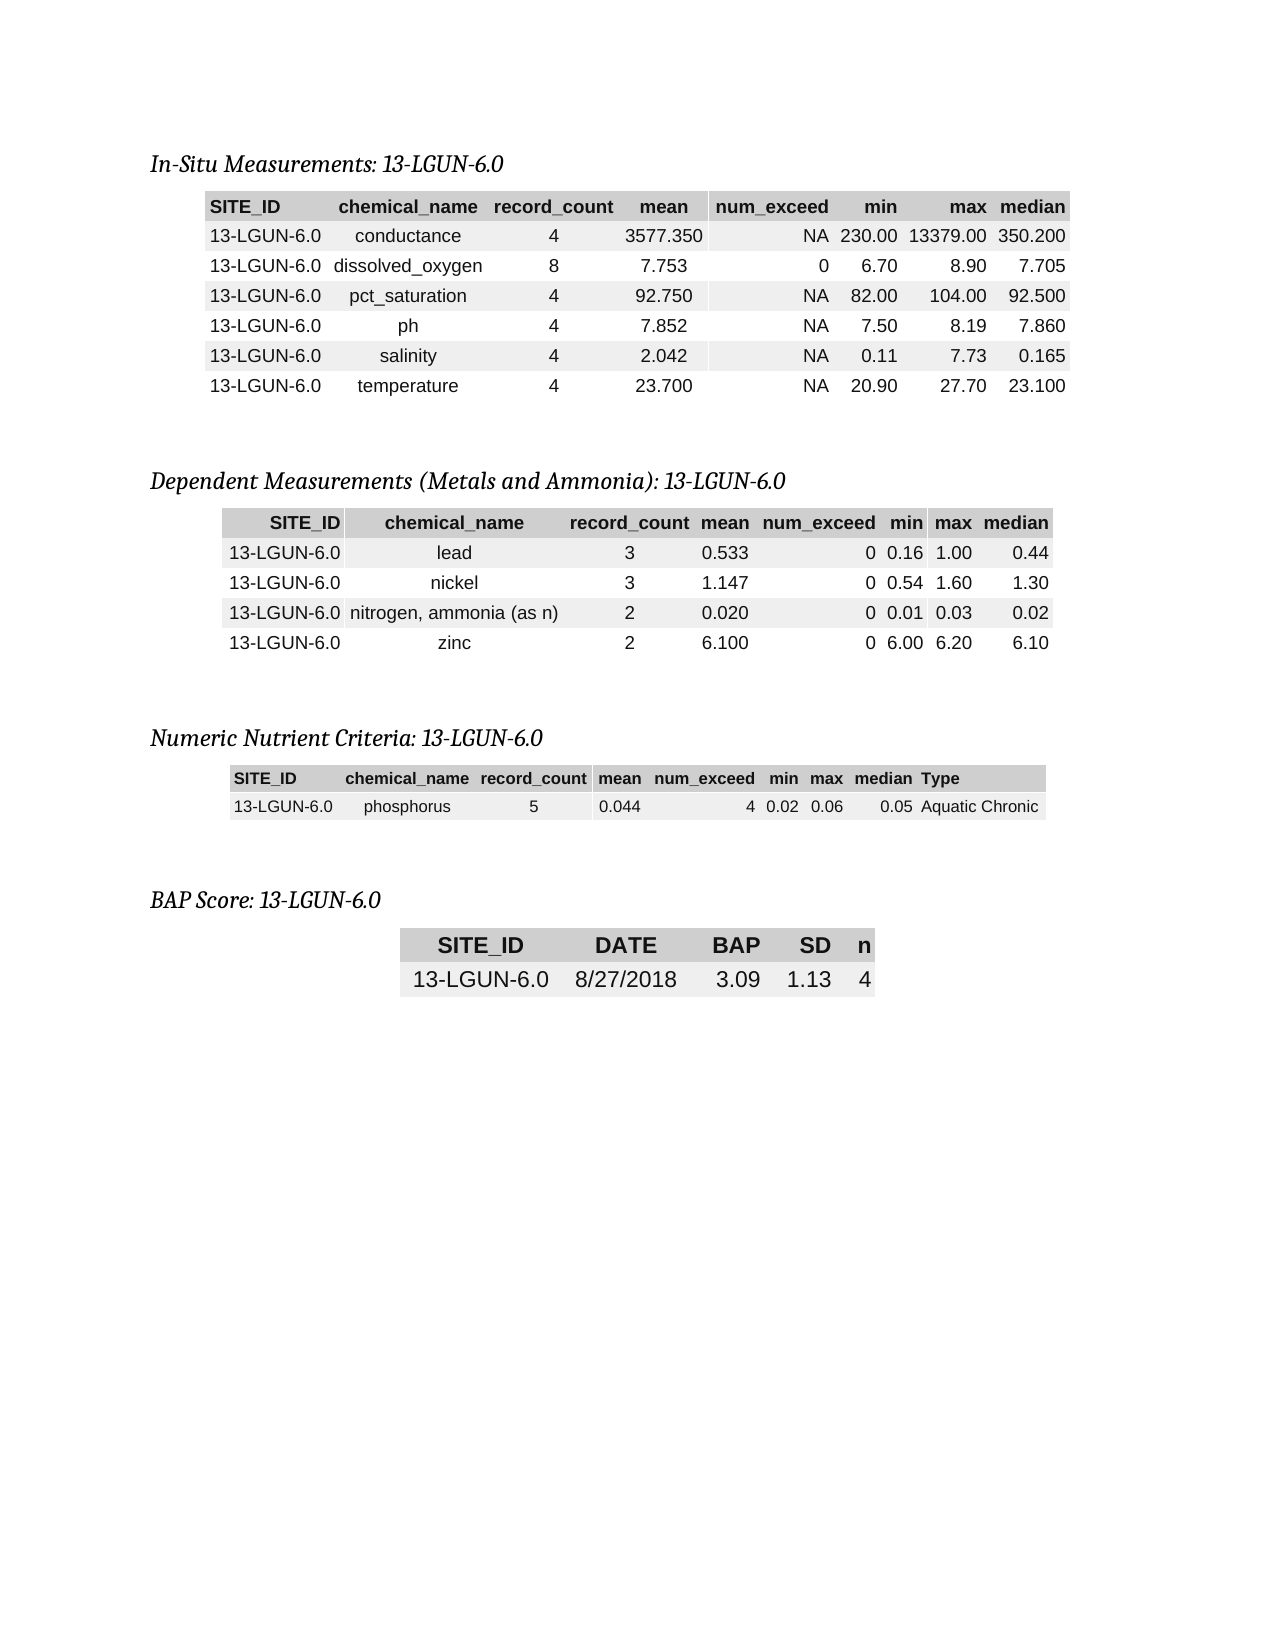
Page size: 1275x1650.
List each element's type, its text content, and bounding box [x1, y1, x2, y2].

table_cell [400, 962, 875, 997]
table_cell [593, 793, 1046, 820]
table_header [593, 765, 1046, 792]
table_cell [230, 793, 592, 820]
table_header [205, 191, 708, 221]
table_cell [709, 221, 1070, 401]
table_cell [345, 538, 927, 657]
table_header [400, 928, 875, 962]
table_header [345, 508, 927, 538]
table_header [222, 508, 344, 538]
text In-Situ Measurements: 13-LGUN-6.0 [150, 150, 1125, 179]
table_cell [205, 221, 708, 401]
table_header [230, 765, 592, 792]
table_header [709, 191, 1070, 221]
text BAP Score: 13-LGUN-6.0 [150, 886, 1125, 915]
text Numeric Nutrient Criteria: 13-LGUN-6.0 [150, 724, 1125, 752]
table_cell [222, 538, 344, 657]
text Dependent Measurements (Metals and Ammonia): 13-LGUN-6.0 [150, 467, 1125, 496]
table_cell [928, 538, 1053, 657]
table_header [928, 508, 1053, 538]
